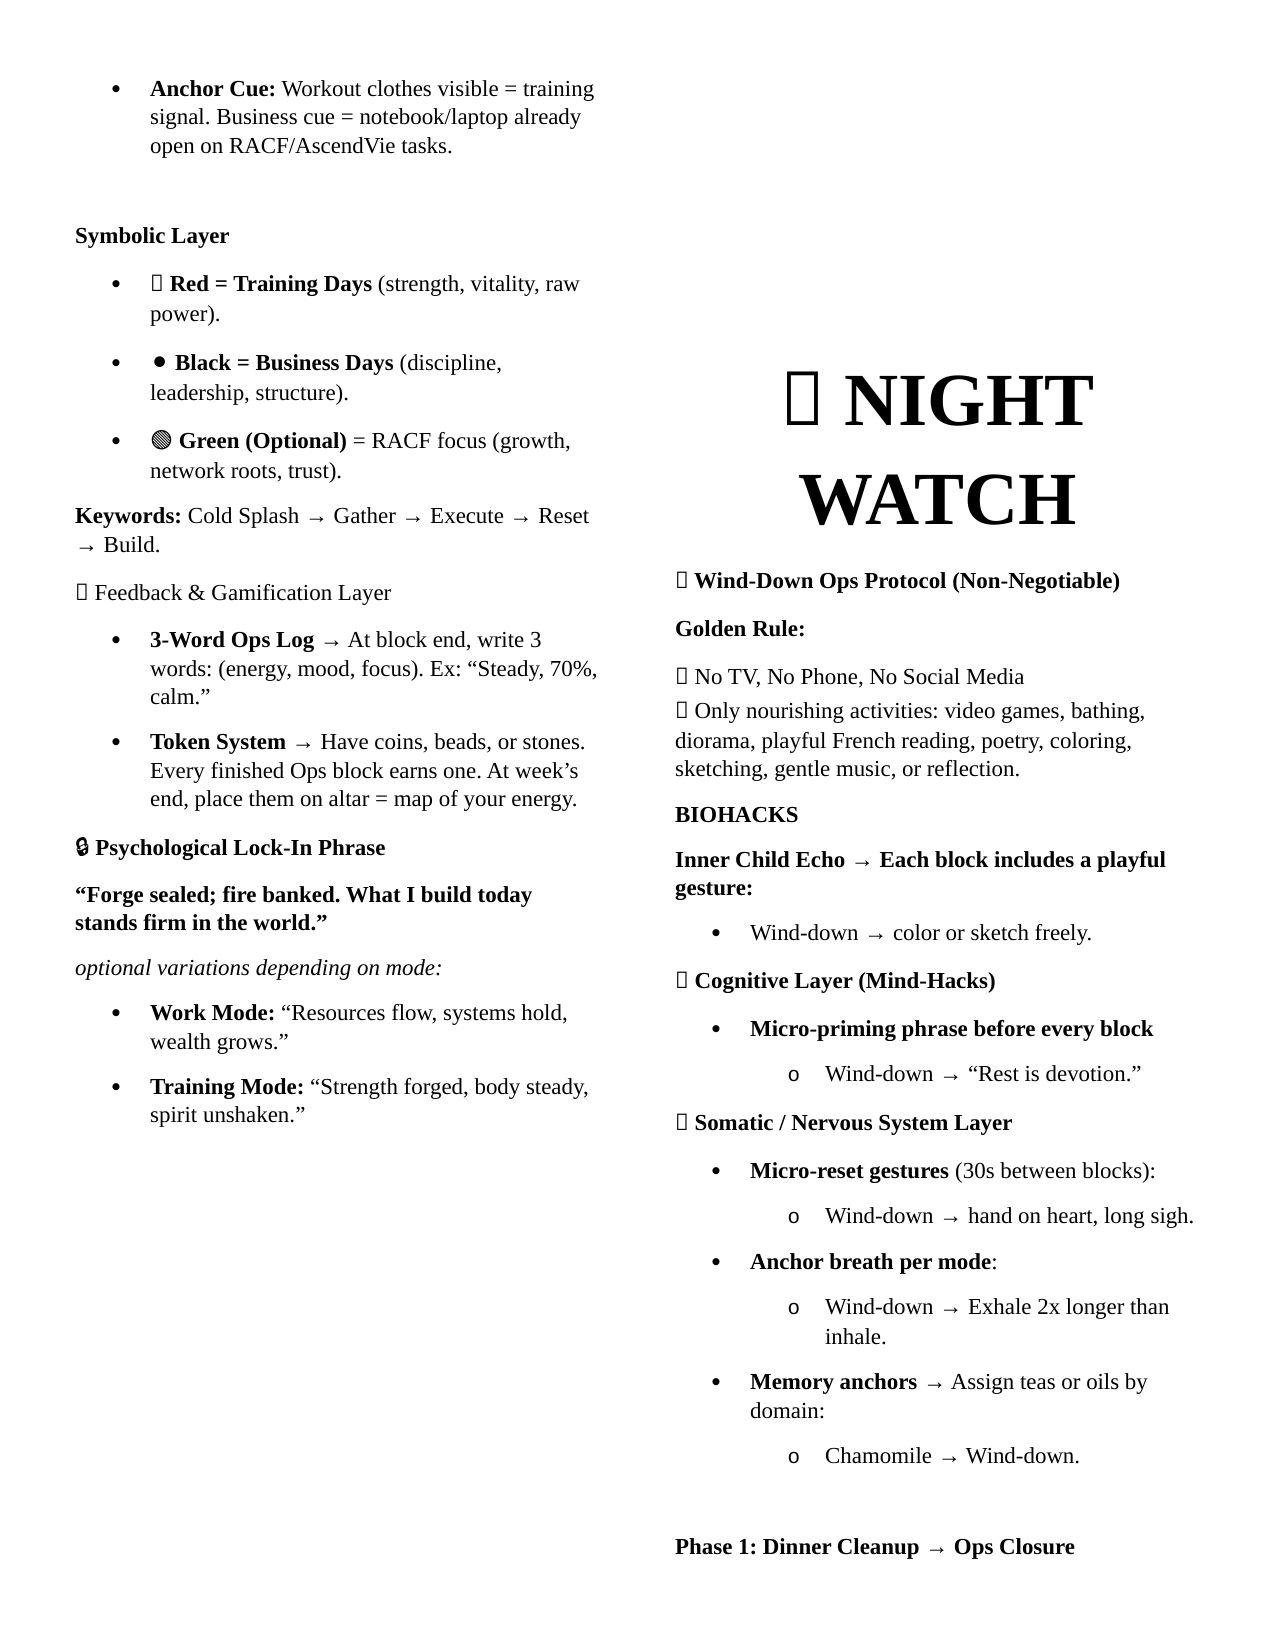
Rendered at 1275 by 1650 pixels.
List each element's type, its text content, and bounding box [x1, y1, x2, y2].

list Work Mode: “Resources flow, systems hold, wealth grows.” [112, 999, 600, 1054]
text “Forge sealed; fire banked. What I build today stands firm in the world.” [75, 881, 600, 936]
text 🐾 Somatic / Nervous System Layer [675, 1106, 1200, 1138]
list ⚫ Black = Business Days (discipline, leadership, structure). [112, 346, 600, 405]
text BIOHACKS [675, 801, 1200, 827]
list Wind-down → Exhale 2x longer than inhale. [787, 1293, 1200, 1349]
text Inner Child Echo → Each block includes a playful gesture: [675, 846, 1200, 901]
text 🔄 Feedback & Gamification Layer [75, 576, 600, 607]
text 🔒 Psychological Lock-In Phrase [75, 830, 600, 862]
list Wind-down → color or sketch freely. [712, 919, 1200, 946]
text Symbolic Layer [75, 222, 600, 248]
list Memory anchors → Assign teas or oils by domain: [712, 1368, 1200, 1423]
text Golden Rule: [675, 615, 1200, 641]
list Training Mode: “Strength forged, body steady, spirit unshaken.” [112, 1073, 600, 1128]
list Chamomile → Wind-down. [787, 1442, 1200, 1469]
text Phase 1: Dinner Cleanup → Ops Closure [675, 1533, 1200, 1560]
list Anchor Cue: Workout clothes visible = training signal. Business cue = notebook/laptop already open on RACF/AscendVie tasks. [112, 75, 600, 158]
list Wind-down → hand on heart, long sigh. [787, 1202, 1200, 1229]
list 🟢 Green (Optional) = RACF focus (growth, network roots, trust). [112, 424, 600, 484]
list Micro-priming phrase before every block [712, 1015, 1200, 1041]
list 🔴 Red = Training Days (strength, vitality, raw power). [112, 267, 600, 327]
text 🚫 No TV, No Phone, No Social Media ✅ Only nourishing activities: video games, bathing, diorama, playful French reading, poetry, coloring, sketching, gentle music, or reflection. [675, 660, 1200, 782]
list 3-Word Ops Log → At block end, write 3 words: (energy, mood, focus). Ex: “Steady, 70%, calm.” [112, 626, 600, 710]
text 🌙 NIGHT WATCH [675, 346, 1200, 541]
list Anchor breath per mode: [712, 1248, 1200, 1275]
list Token System → Have coins, beads, or stones. Every finished Ops block earns one. At week’s end, place them on altar = map of your energy. [112, 728, 600, 812]
list Micro-reset gestures (30s between blocks): [712, 1157, 1200, 1183]
text Keywords: Cold Splash → Gather → Execute → Reset → Build. [75, 502, 600, 557]
text 🌙 Wind-Down Ops Protocol (Non-Negotiable) [675, 564, 1200, 596]
list Wind-down → “Rest is devotion.” [787, 1060, 1200, 1087]
text optional variations depending on mode: [75, 954, 600, 981]
text 🧠 Cognitive Layer (Mind-Hacks) [675, 964, 1200, 996]
